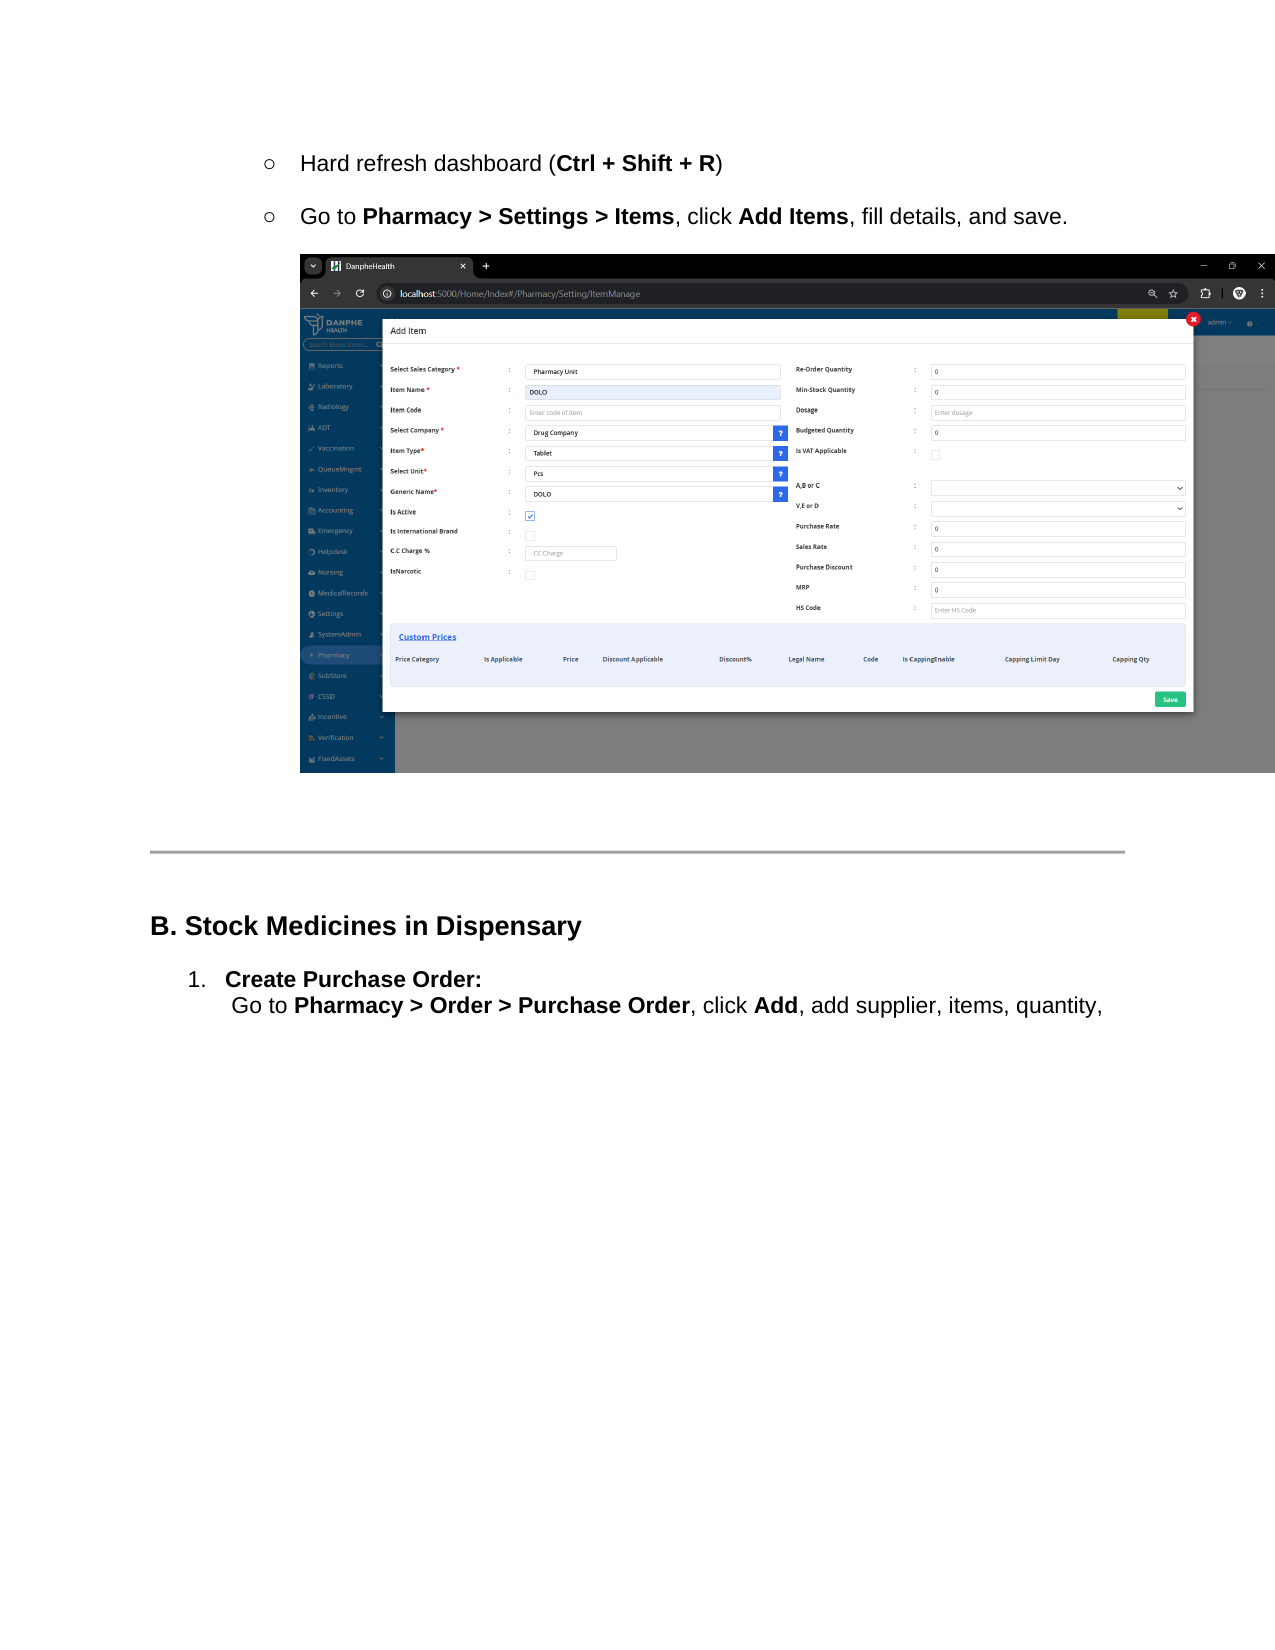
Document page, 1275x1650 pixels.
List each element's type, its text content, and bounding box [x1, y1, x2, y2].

list Go to Pharmacy > Settings > Items, click Add Items, fill details, and save. [262, 203, 1125, 229]
list Hard refresh dashboard (Ctrl + Shift + R) [262, 150, 1125, 203]
picture [300, 254, 1275, 773]
subtitle B. Stock Medicines in Dispensary [150, 910, 1125, 941]
list Create Purchase Order: Go to Pharmacy > Order > Purchase Order, click Add, add supplier, items, quantity, then click Print Order. [187, 966, 1125, 1019]
